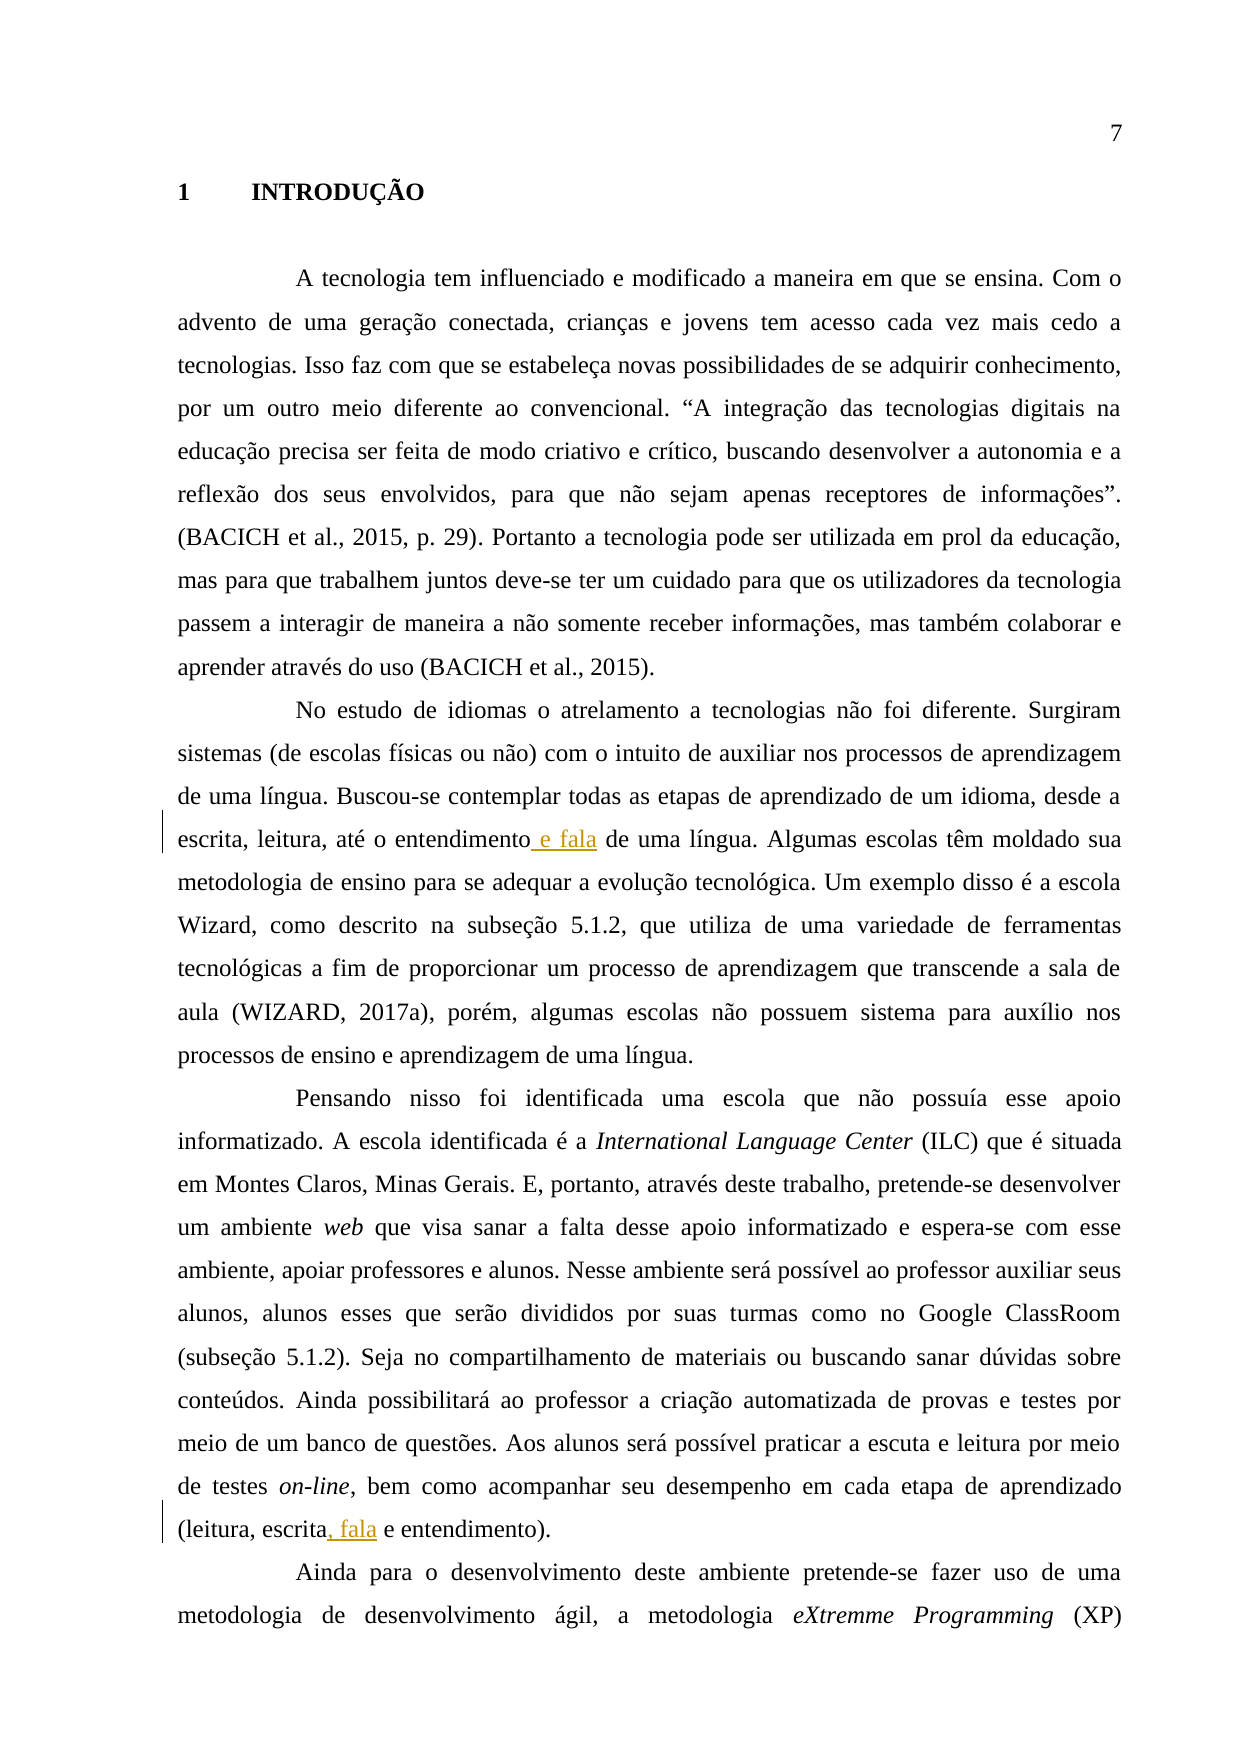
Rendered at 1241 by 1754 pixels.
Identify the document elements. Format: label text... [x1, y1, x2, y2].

text A tecnologia tem influenciado e modificado a maneira em que se ensina. Com o advento de uma geração conectada, crianças e jovens tem acesso cada vez mais cedo a tecnologias. Isso faz com que se estabeleça novas possibilidades de se adquirir conhecimento, por um outro meio diferente ao convencional. “A integração das tecnologias digitais na educação precisa ser feita de modo criativo e crítico, buscando desenvolver a autonomia e a reflexão dos seus envolvidos, para que não sejam apenas receptores de informações”. . Portanto a tecnologia pode ser utilizada em prol da educação, mas para que trabalhem juntos deve-se ter um cuidado para que os utilizadores da tecnologia passem a interagir de maneira a não somente receber informações, mas também colaborar e aprender através do uso . [177, 263, 1122, 680]
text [177, 1557, 1122, 1629]
text Pensando nisso foi identificada uma escola que não possuía esse apoio informatizado. A escola identificada é a International Language Center (ILC) que é situada em Montes Claros, Minas Gerais. E, portanto, através deste trabalho, pretende-se desenvolver um ambiente web que visa sanar a falta desse apoio informatizado e espera-se com esse ambiente, apoiar professores e alunos. Nesse ambiente será possível ao professor auxiliar seus alunos, alunos esses que serão divididos por suas turmas como no Google ClassRoom (subseção 5.1.2). Seja no compartilhamento de materiais ou buscando sanar dúvidas sobre conteúdos. Ainda possibilitará ao professor a criação automatizada de provas e testes por meio de um banco de questões. Aos alunos será possível praticar a escuta e leitura por meio de testes on-line, bem como acompanhar seu desempenho em cada etapa de aprendizado (leitura, escrita e entendimento). [177, 1083, 1122, 1543]
subtitle INTRODUÇÃO [177, 177, 1122, 206]
text No estudo de idiomas o atrelamento a tecnologias não foi diferente. Surgiram sistemas (de escolas físicas ou não) com o intuito de auxiliar nos processos de aprendizagem de uma língua. Buscou-se contemplar todas as etapas de aprendizado de um idioma, desde a escrita, leitura, até o entendimento de uma língua. Algumas escolas têm moldado sua metodologia de ensino para se adequar a evolução tecnológica. Um exemplo disso é a escola Wizard, como descrito na subseção 5.1.2, que utiliza de uma variedade de ferramentas tecnológicas a fim de proporcionar um processo de aprendizagem que transcende a sala de aula , porém, algumas escolas não possuem sistema para auxílio nos processos de ensino e aprendizagem de uma língua. [177, 695, 1122, 1068]
